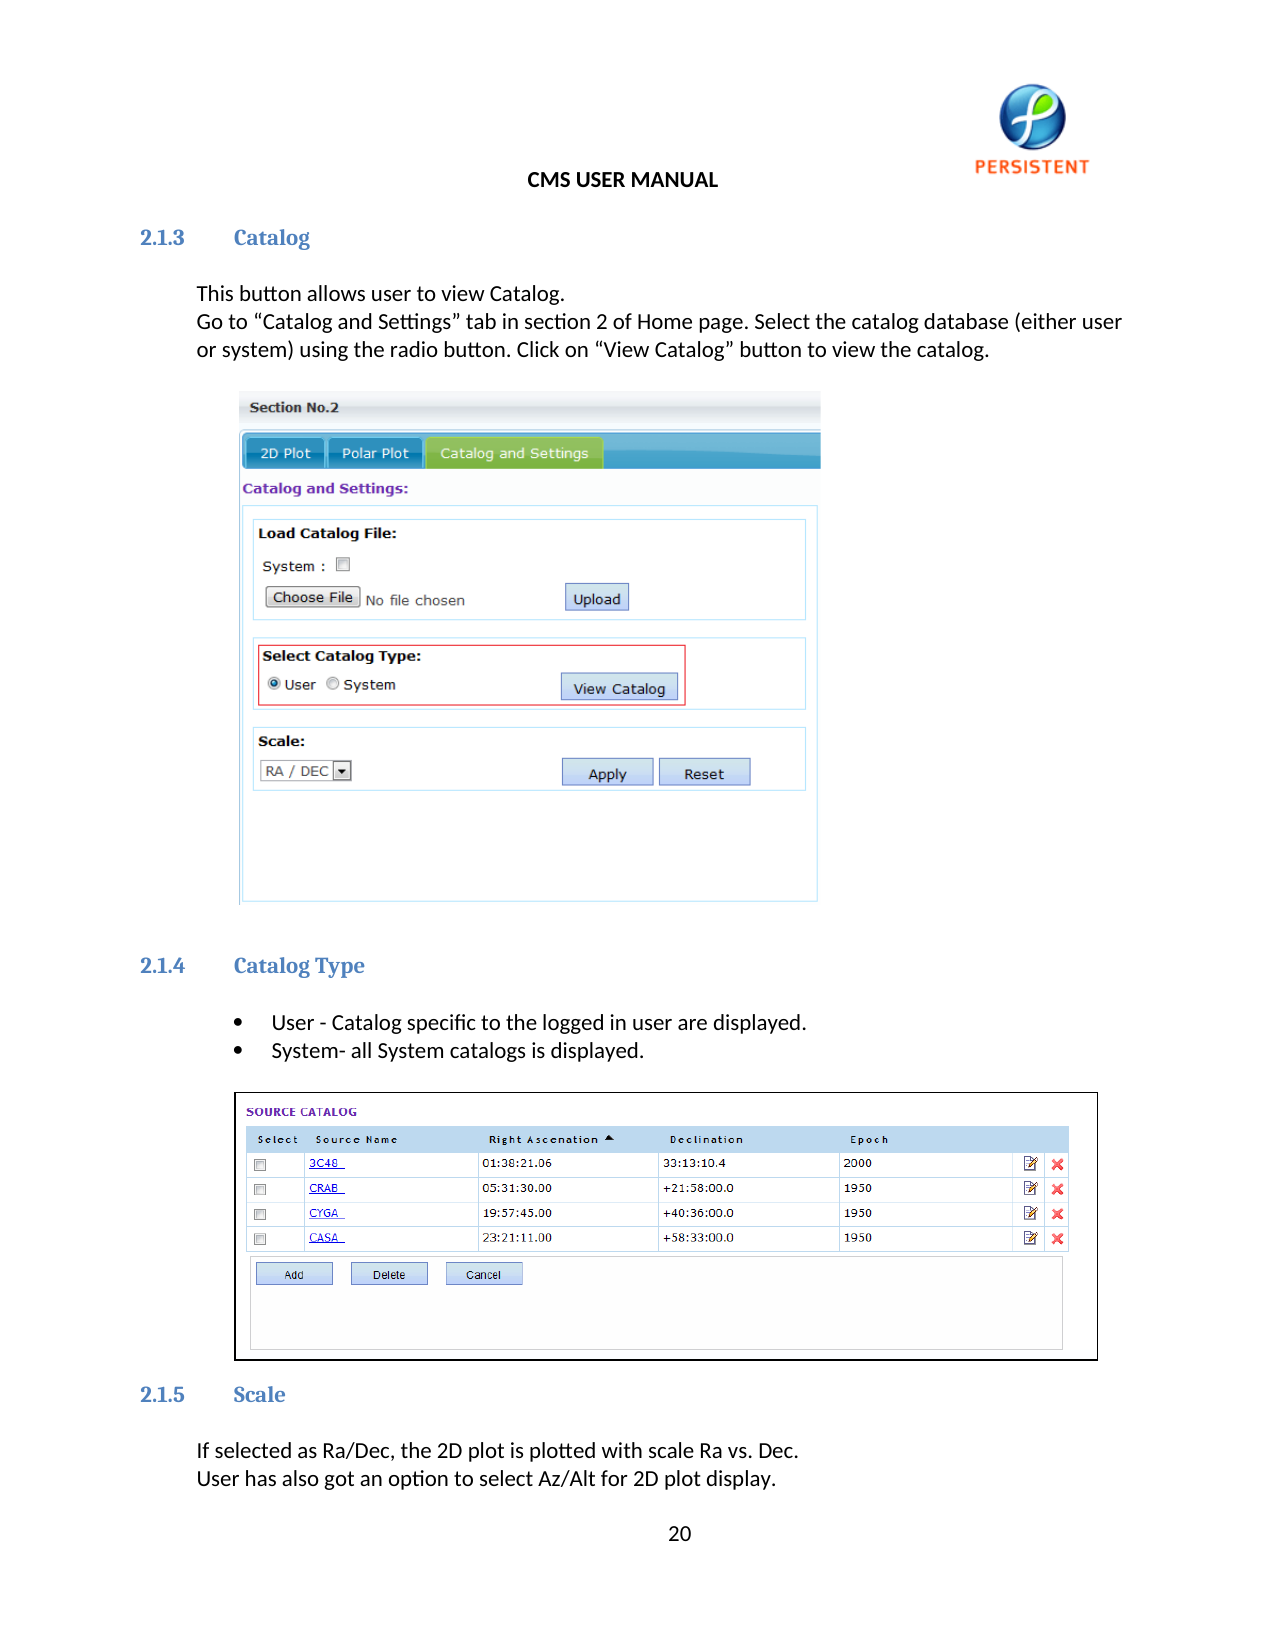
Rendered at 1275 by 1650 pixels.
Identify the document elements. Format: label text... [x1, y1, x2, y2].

picture [964, 75, 1100, 188]
list User - Catalog specific to the logged in user are displayed. [234, 1008, 1125, 1036]
text If selected as Ra/Dec, the 2D plot is plotted with scale Ra vs. Dec. [196, 1436, 1125, 1464]
picture [236, 1093, 1097, 1359]
text Go to “Catalog and Settings” tab in section 2 of Home page. Select the catalog database (either user or system) using the radio button. Click on “View Catalog” button to view the catalog. [196, 307, 1125, 363]
picture [239, 391, 821, 905]
subtitle Scale [140, 1381, 1125, 1408]
list System- all System catalogs is displayed. [234, 1036, 1125, 1064]
text User has also got an option to select Az/Alt for 2D plot display. [196, 1464, 1125, 1492]
text This button allows user to view Catalog. [196, 279, 1125, 307]
subtitle Catalog [140, 225, 1125, 251]
subtitle Catalog Type [140, 953, 1125, 980]
